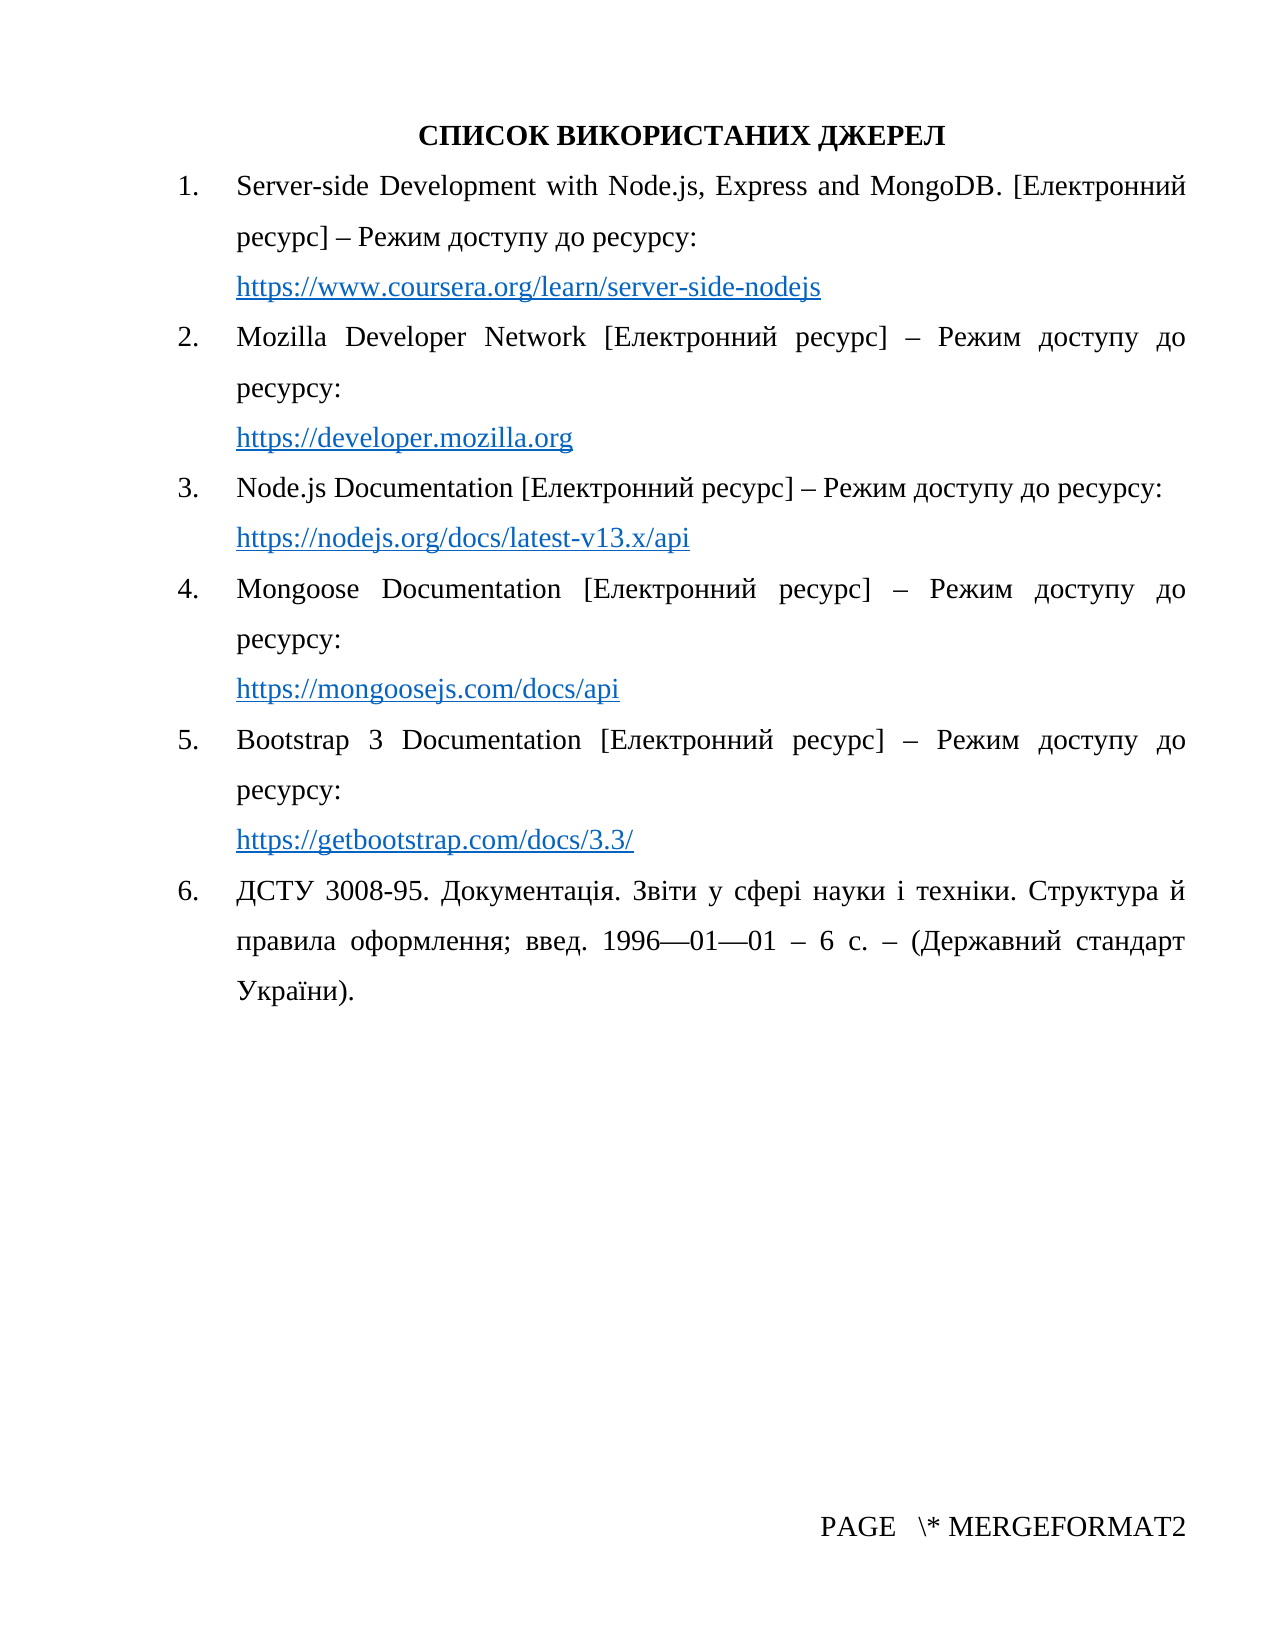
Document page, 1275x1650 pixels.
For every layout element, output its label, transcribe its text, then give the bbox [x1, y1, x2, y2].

list https://getbootstrap.com/docs/3.3/ [236, 822, 1186, 856]
list Bootstrap 3 Documentation [Електронний ресурс] – Режим доступу до ресурсу: [177, 722, 1186, 806]
list https://nodejs.org/docs/latest-v13.x/api [236, 521, 1186, 554]
list https://developer.mozilla.org [236, 420, 1186, 453]
list Mongoose Documentation [Електронний ресурс] – Режим доступу до ресурсу: [177, 571, 1186, 655]
subtitle СПИСОК ВИКОРИСТАНИХ ДЖЕРЕЛ [177, 118, 1186, 152]
list https://www.coursera.org/learn/server-side-nodejs [236, 269, 1186, 303]
list Node.js Documentation [Електронний ресурс] – Режим доступу до ресурсу: [177, 470, 1186, 504]
list ДСТУ 3008-95. Документація. Звіти у сфері науки і техніки. Структура й правила оформлення; введ. 1996—01—01 – 6 с. – (Державний стандарт України). [177, 873, 1186, 1007]
list https://mongoosejs.com/docs/api [236, 672, 1186, 705]
list Server-side Development with Node.js, Express and MongoDB. [Електронний ресурс] – Режим доступу до ресурсу: [177, 168, 1186, 252]
list Mozilla Developer Network [Електронний ресурс] – Режим доступу до ресурсу: [177, 319, 1186, 403]
